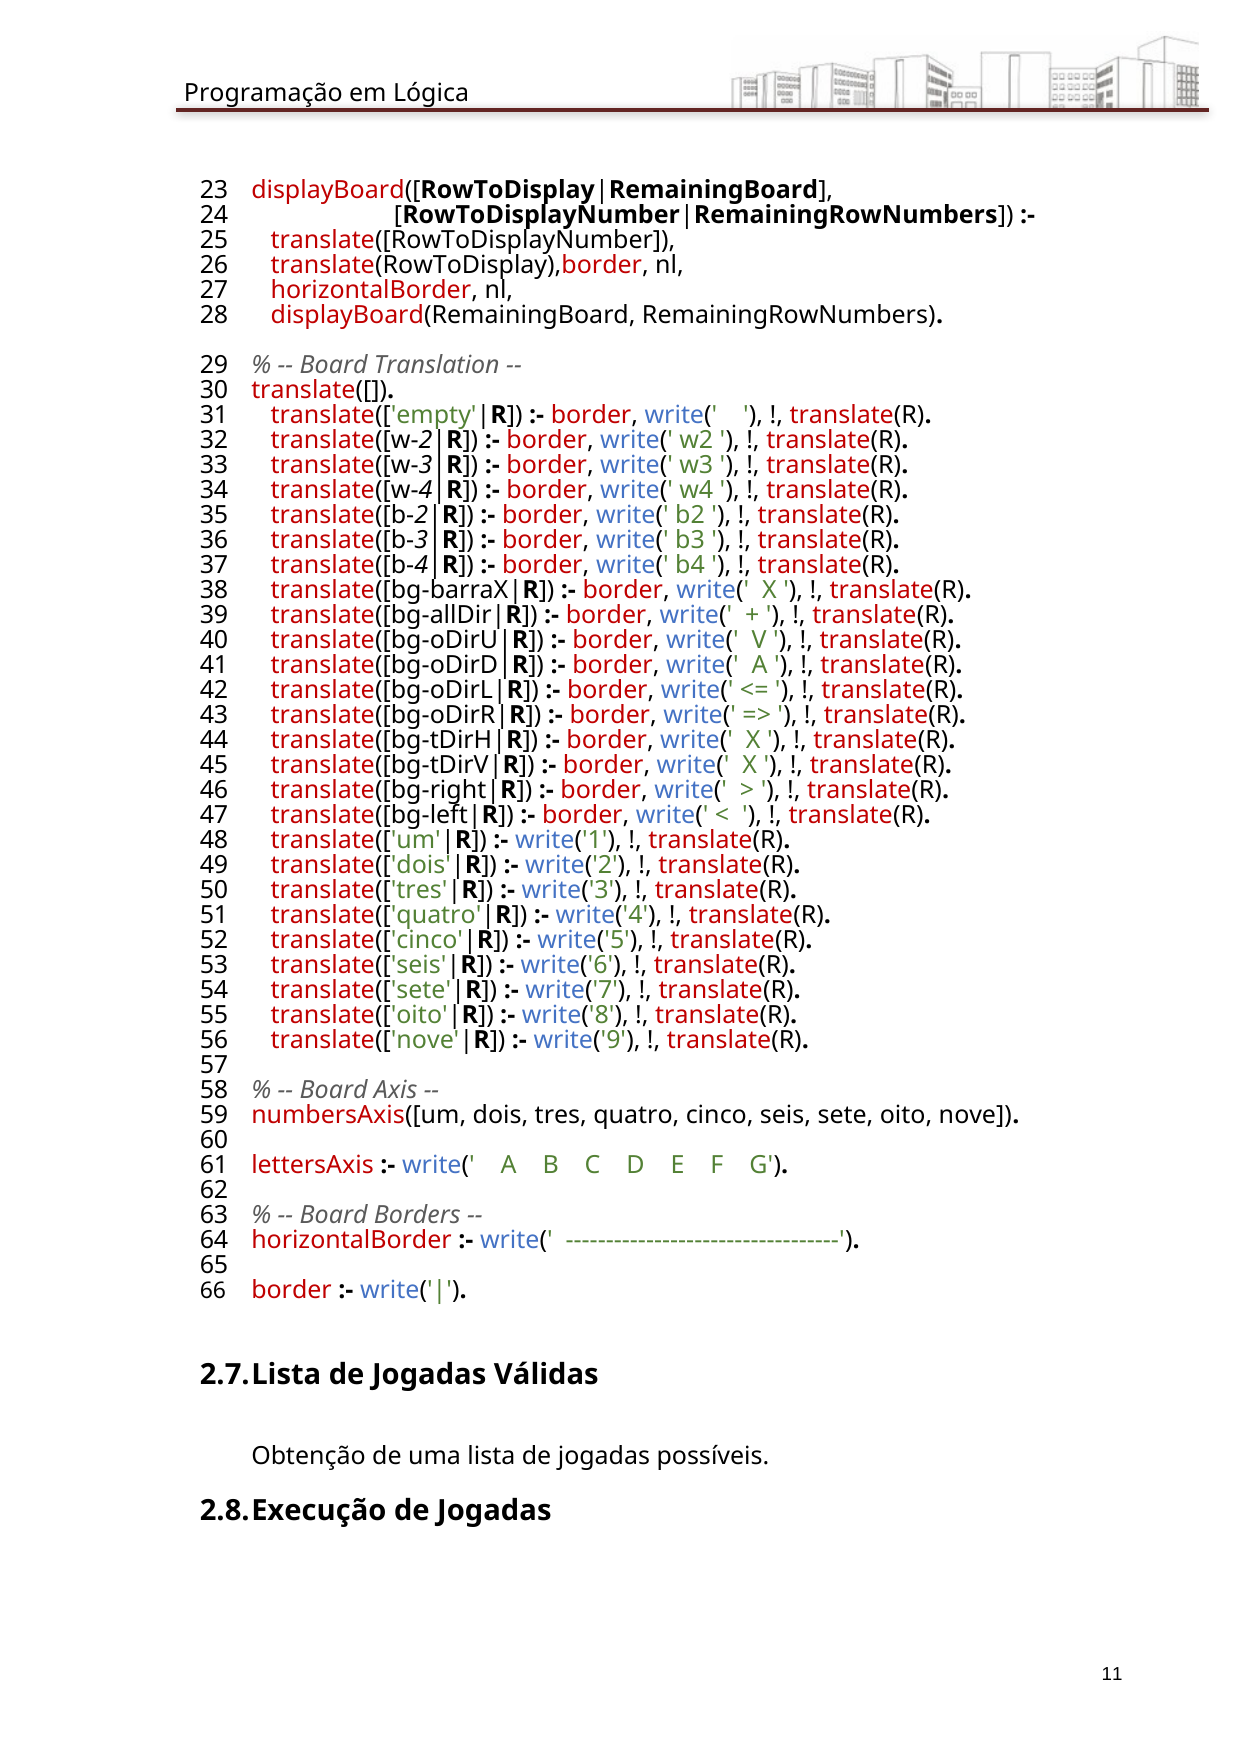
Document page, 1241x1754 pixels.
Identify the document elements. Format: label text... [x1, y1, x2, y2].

list translate([bg-barraX|R]) :- border, write(' X '), !, translate(R). [162, 578, 1122, 603]
list horizontalBorder, nl, [162, 278, 1122, 303]
list translate(RowToDisplay),border, nl, [162, 253, 1122, 278]
list % -- Board Translation -- [162, 353, 1122, 378]
list translate([bg-tDirV|R]) :- border, write(' X '), !, translate(R). [162, 753, 1122, 778]
text Obtenção de uma lista de jogadas possíveis. [177, 1438, 1122, 1472]
list translate([w-4|R]) :- border, write(' w4 '), !, translate(R). [440, 478, 1122, 503]
list horizontalBorder :- write(' ----------------------------------'). [162, 1228, 1122, 1253]
list translate([b-2|R]) :- border, write(' b2 '), !, translate(R). [162, 503, 1122, 528]
picture [729, 31, 1199, 108]
list translate([bg-oDirL|R]) :- border, write(' <= '), !, translate(R). [162, 678, 1122, 703]
list translate(['sete'|R]) :- write('7'), !, translate(R). [162, 978, 1122, 1003]
list translate([w-3|R]) :- border, write(' w3 '), !, translate(R). [440, 453, 1122, 478]
list translate([b-4|R]) :- border, write(' b4 '), !, translate(R). [436, 553, 1122, 578]
list translate(['oito'|R]) :- write('8'), !, translate(R). [162, 1003, 1122, 1028]
list translate([]). [162, 378, 1122, 403]
list [RowToDisplayNumber|RemainingRowNumbers]) :- [162, 203, 1122, 228]
list translate([w-4|R]) :- border, write(' w4 '), !, translate(R). [162, 478, 438, 503]
list displayBoard([RowToDisplay|RemainingBoard], [162, 178, 1122, 203]
list translate([bg-oDirR|R]) :- border, write(' => '), !, translate(R). [162, 703, 1122, 728]
list translate(['tres'|R]) :- write('3'), !, translate(R). [162, 878, 1122, 903]
list border :- write('|'). [162, 1278, 1122, 1303]
list translate([RowToDisplayNumber]), [162, 228, 1122, 253]
list translate(['cinco'|R]) :- write('5'), !, translate(R). [162, 928, 1122, 953]
list displayBoard(RemainingBoard, RemainingRowNumbers). [162, 303, 1122, 328]
list translate([b-3|R]) :- border, write(' b3 '), !, translate(R). [162, 528, 434, 553]
list translate([w-2|R]) :- border, write(' w2 '), !, translate(R). [162, 428, 1122, 453]
list translate([w-3|R]) :- border, write(' w3 '), !, translate(R). [162, 453, 438, 478]
list % -- Board Borders -- [162, 1203, 1122, 1228]
list translate(['dois'|R]) :- write('2'), !, translate(R). [162, 853, 1122, 878]
list translate([bg-oDirU|R]) :- border, write(' V '), !, translate(R). [162, 628, 1122, 653]
list translate([bg-left|R]) :- border, write(' < '), !, translate(R). [162, 803, 1122, 828]
list translate(['quatro'|R]) :- write('4'), !, translate(R). [162, 903, 1122, 928]
list translate(['empty'|R]) :- border, write(' '), !, translate(R). [162, 403, 1122, 428]
list translate([b-4|R]) :- border, write(' b4 '), !, translate(R). [162, 553, 434, 578]
list numbersAxis([um, dois, tres, quatro, cinco, seis, sete, oito, nove]). [162, 1103, 1122, 1128]
list translate([bg-right|R]) :- border, write(' > '), !, translate(R). [162, 778, 1122, 803]
subtitle Lista de Jogadas Válidas [162, 1353, 1122, 1393]
list lettersAxis :- write(' A B C D E F G'). [162, 1153, 1122, 1178]
list translate(['um'|R]) :- write('1'), !, translate(R). [162, 828, 1122, 853]
subtitle Execução de Jogadas [162, 1489, 1122, 1529]
list % -- Board Axis -- [162, 1078, 1122, 1103]
list translate([bg-allDir|R]) :- border, write(' + '), !, translate(R). [162, 603, 1122, 628]
list translate([bg-oDirD|R]) :- border, write(' A '), !, translate(R). [162, 653, 504, 678]
list translate(['seis'|R]) :- write('6'), !, translate(R). [162, 953, 1122, 978]
list translate(['nove'|R]) :- write('9'), !, translate(R). [162, 1028, 1122, 1053]
list translate([b-3|R]) :- border, write(' b3 '), !, translate(R). [436, 528, 1122, 553]
list translate([bg-tDirH|R]) :- border, write(' X '), !, translate(R). [162, 728, 1122, 753]
list translate([bg-oDirD|R]) :- border, write(' A '), !, translate(R). [506, 653, 1122, 678]
